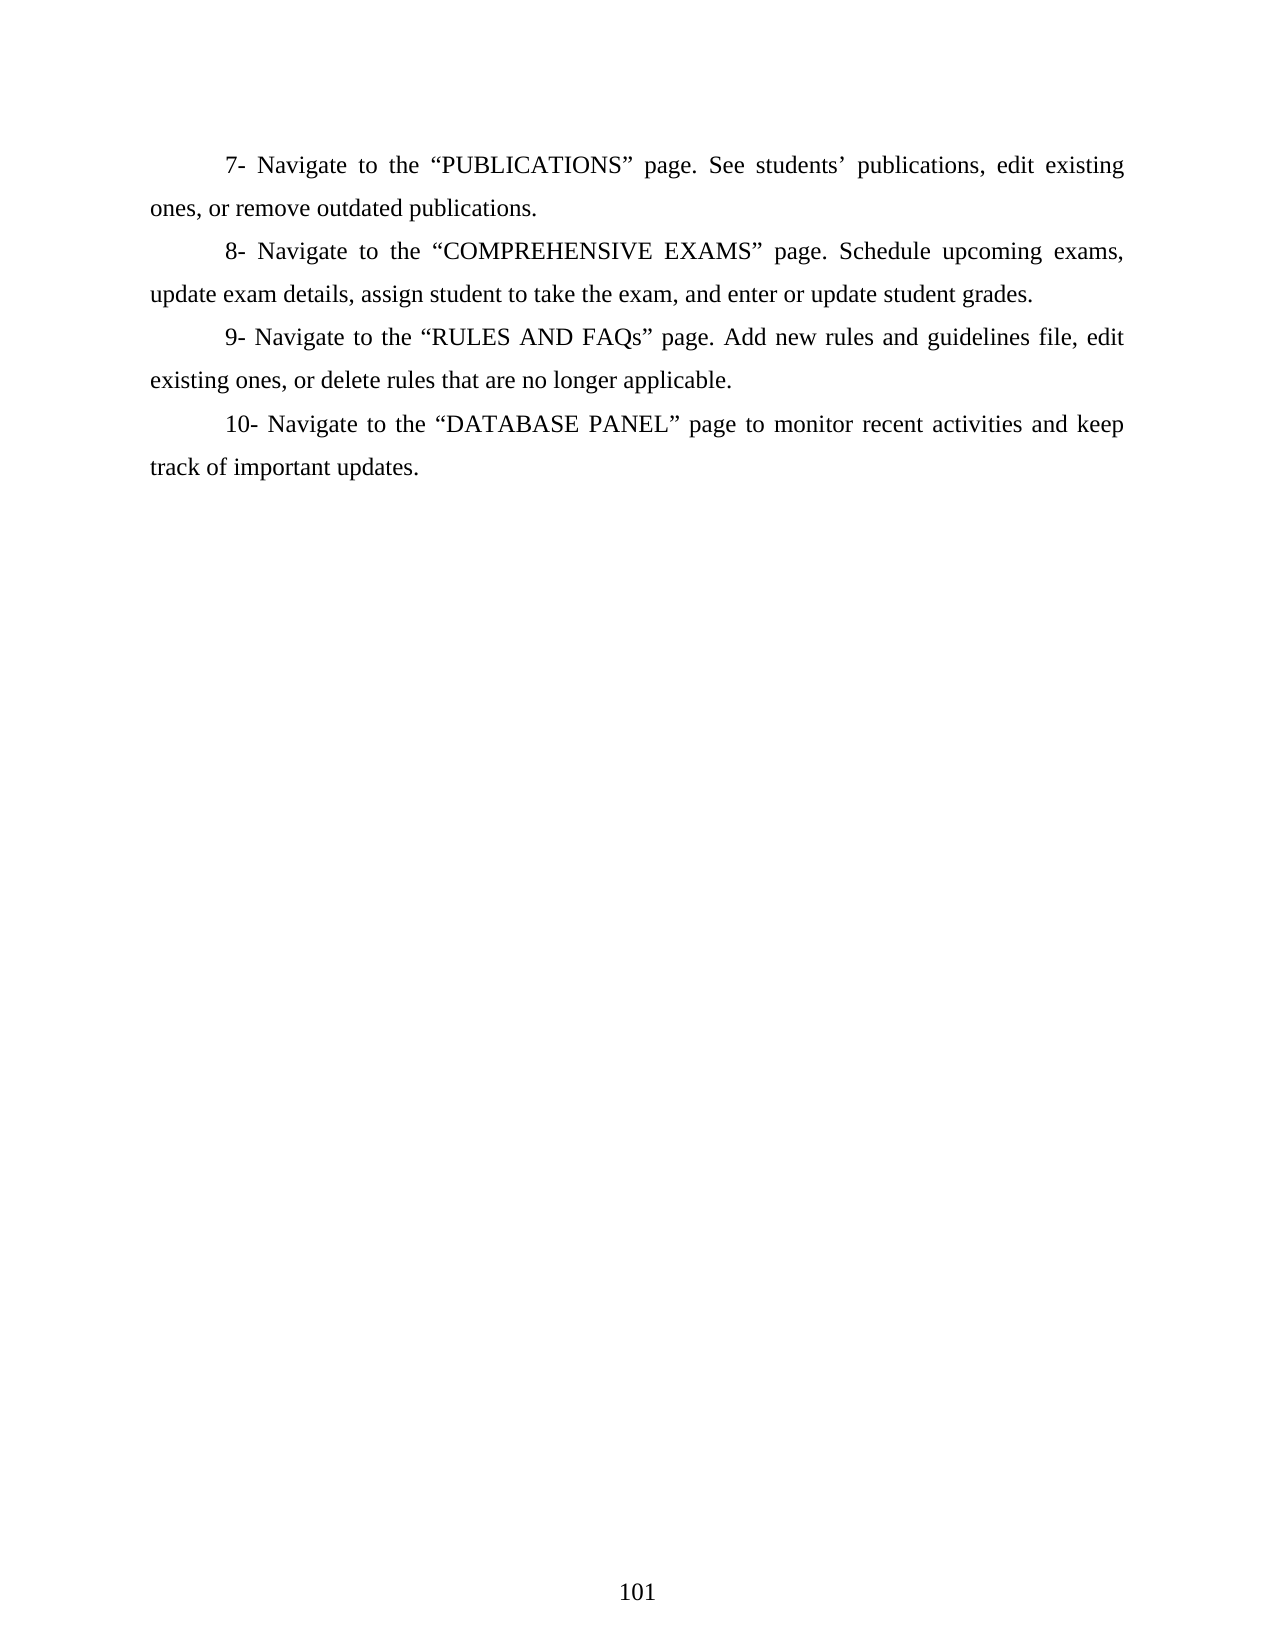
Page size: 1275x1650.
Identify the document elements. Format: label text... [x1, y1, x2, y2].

text 8- Navigate to the “COMPREHENSIVE EXAMS” page. Schedule upcoming exams, update exam details, assign student to take the exam, and enter or update student grades. [150, 236, 1125, 308]
text 9- Navigate to the “RULES AND FAQs” page. Add new rules and guidelines file, edit existing ones, or delete rules that are no longer applicable. [150, 322, 1125, 394]
text 7- Navigate to the “PUBLICATIONS” page. See students’ publications, edit existing ones, or remove outdated publications. [150, 150, 1125, 222]
text 10- Navigate to the “DATABASE PANEL” page to monitor recent activities and keep track of important updates. [150, 409, 1125, 481]
